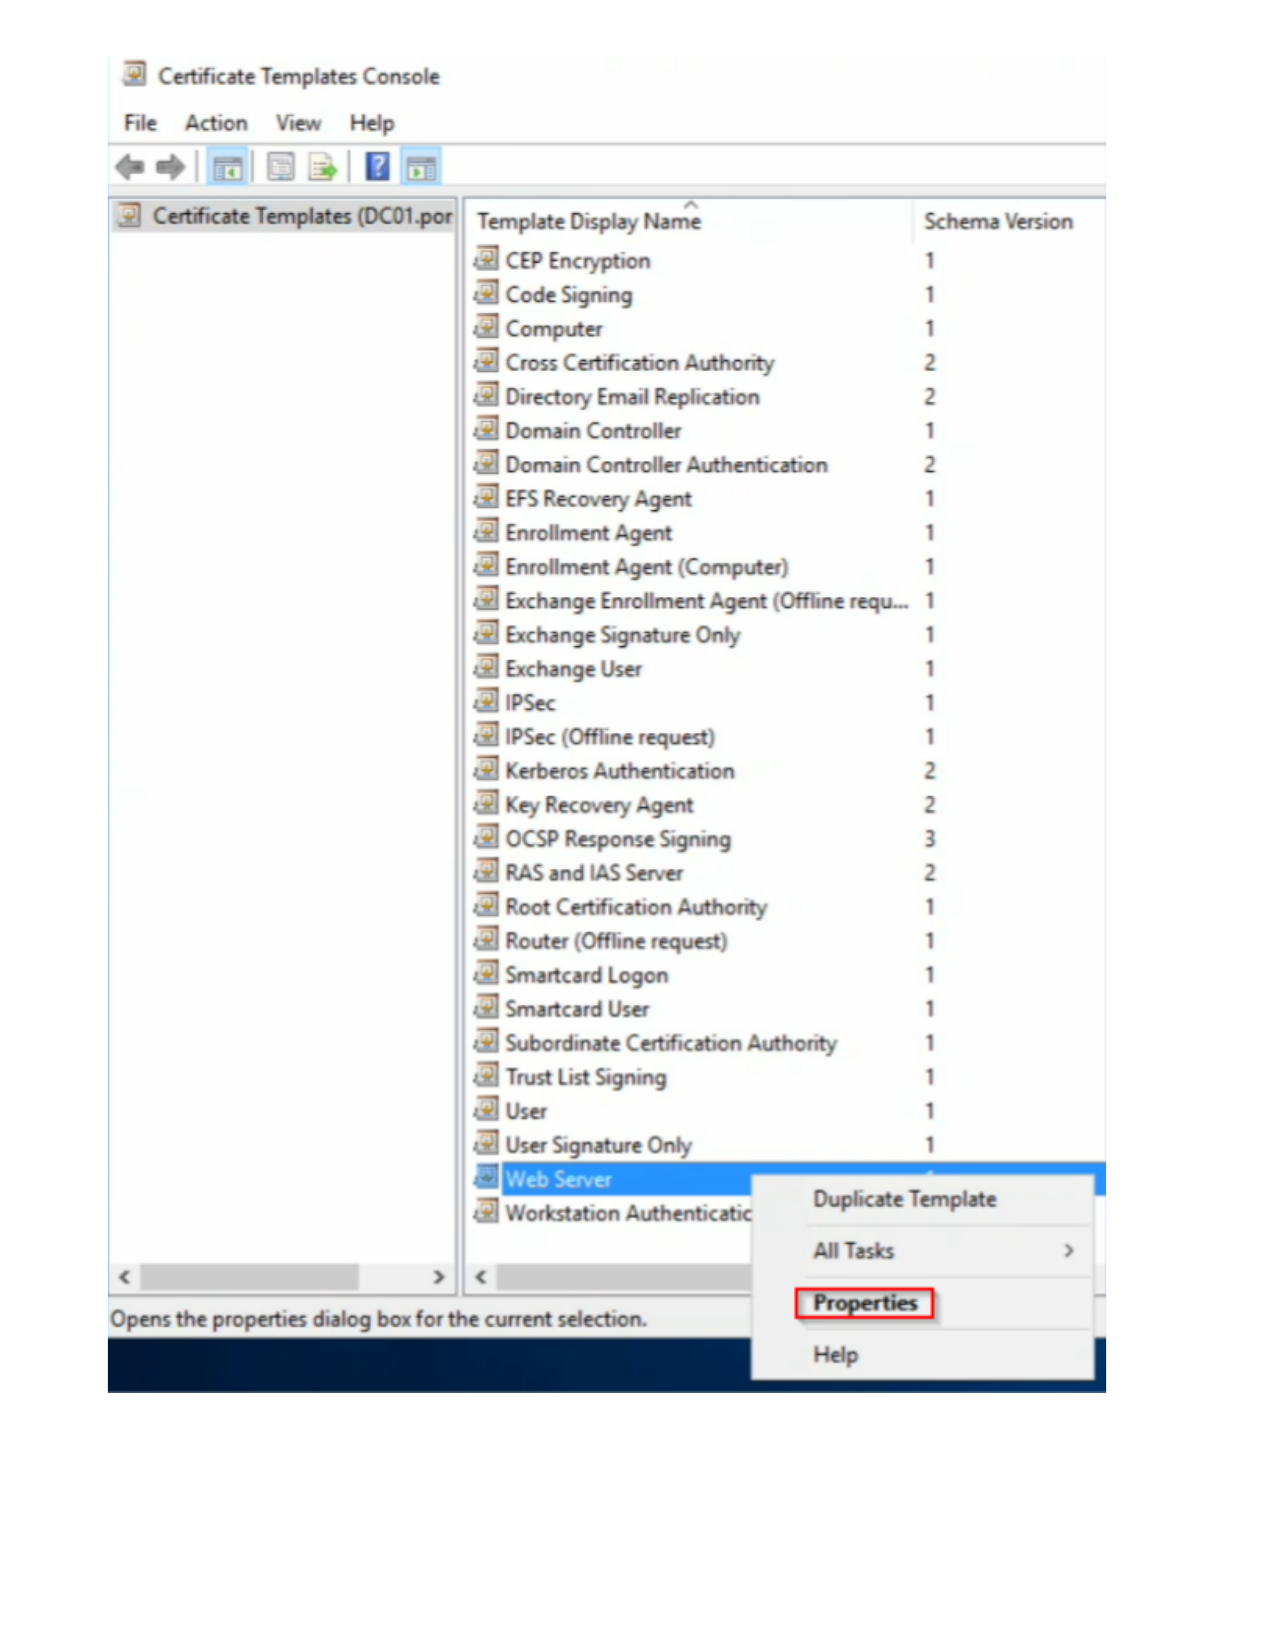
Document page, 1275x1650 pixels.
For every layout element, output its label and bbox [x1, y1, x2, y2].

picture [107, 57, 1107, 1393]
